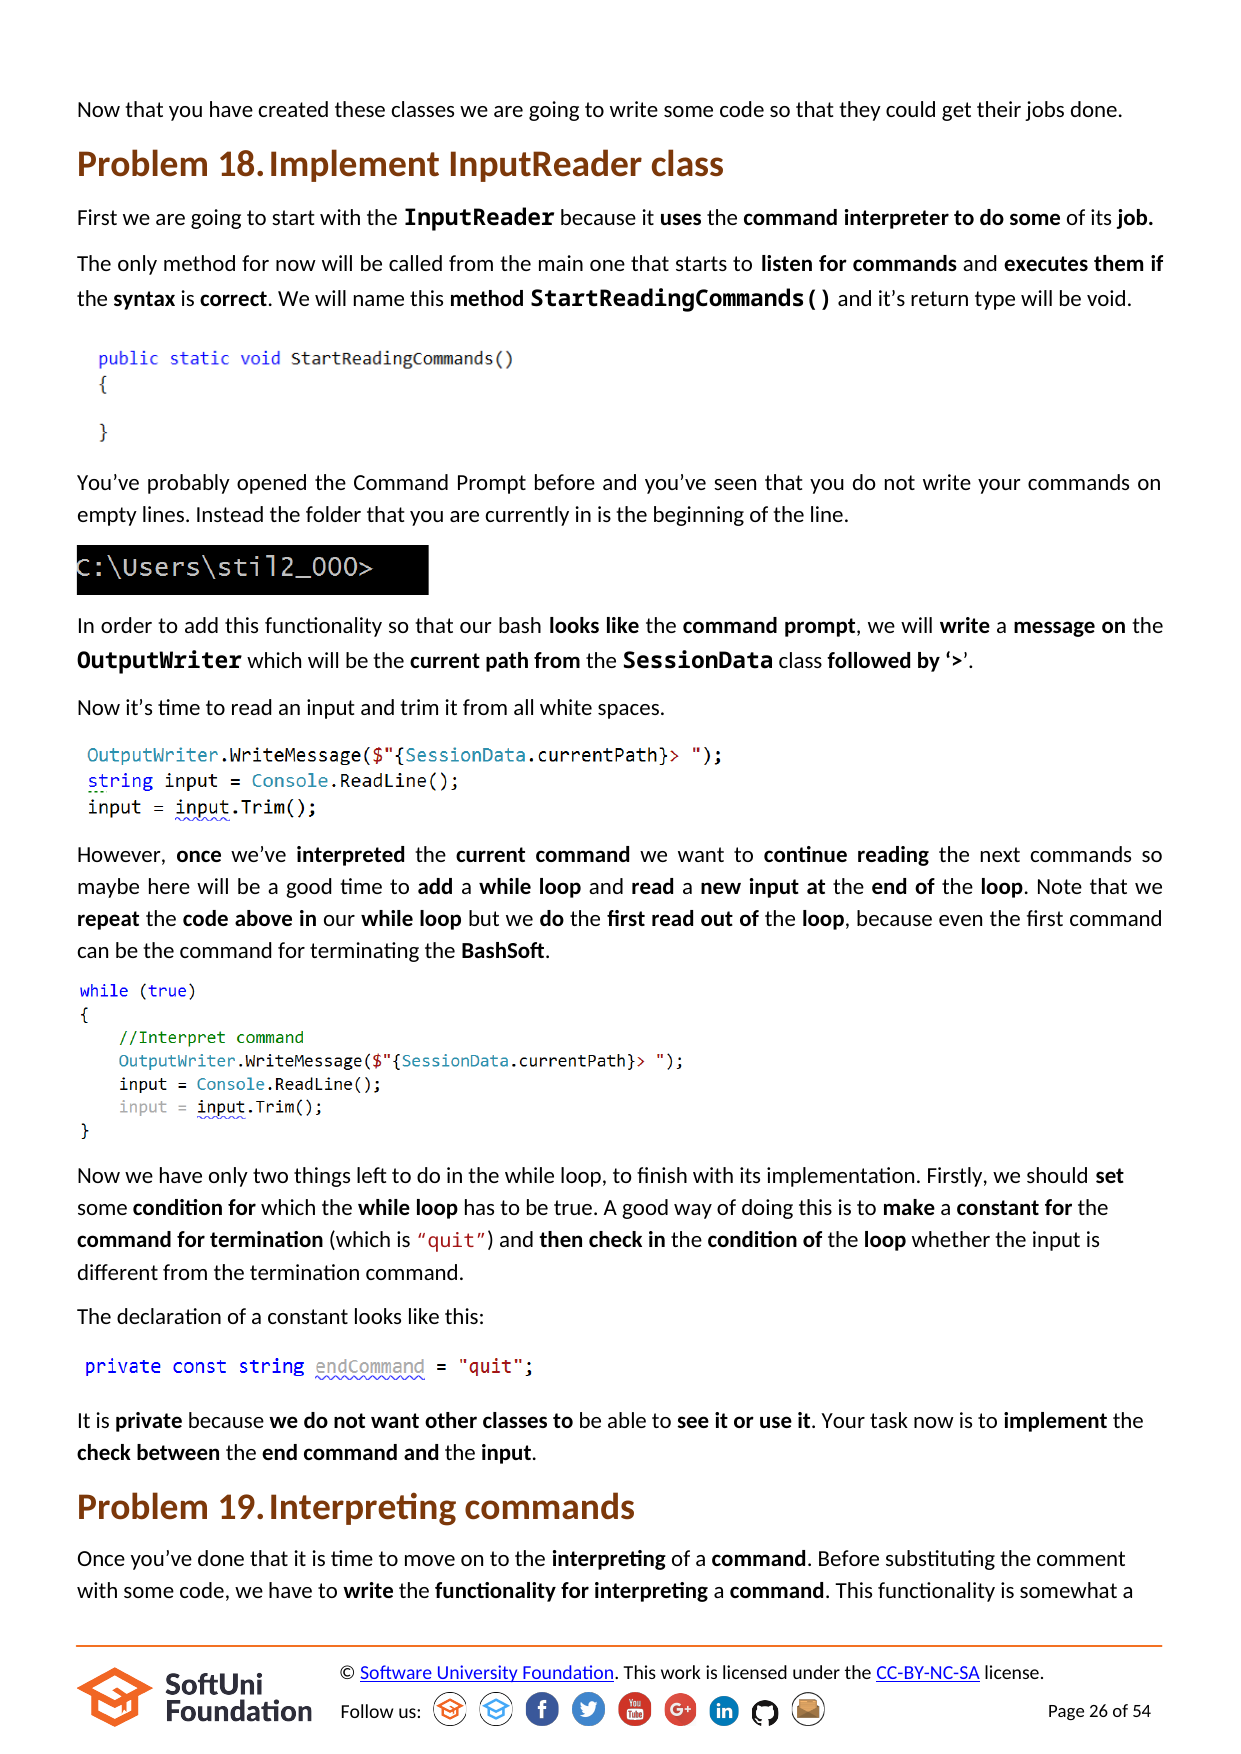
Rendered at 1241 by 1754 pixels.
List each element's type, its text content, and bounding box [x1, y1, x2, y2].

subtitle Interpreting commands [77, 1483, 1163, 1529]
picture [664, 1693, 697, 1726]
picture [791, 1692, 825, 1726]
picture [709, 1717, 718, 1726]
picture [572, 1692, 605, 1726]
picture [752, 1700, 779, 1726]
picture [76, 737, 774, 824]
picture [525, 1692, 559, 1726]
picture [479, 1692, 513, 1726]
picture [76, 330, 615, 452]
subtitle Implement InputReader class [77, 140, 1163, 186]
picture [433, 1692, 467, 1726]
text Now we have only two things left to do in the while loop, to finish with its implementation. Firstly, we should set some condition for which the while loop has to be true. A good way of doing this is to make a constant for the command for termination (which is “quit”) and then check in the condition of the loop whether the input is different from the termination command. [77, 1161, 1163, 1286]
text Now it’s time to read an input and trim it from all white spaces. [77, 693, 1163, 721]
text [77, 1544, 1163, 1604]
picture [730, 1717, 739, 1726]
picture [709, 1696, 718, 1705]
text First we are going to start with the InputReader because it uses the command interpreter to do some of its job. [77, 201, 1163, 232]
picture [618, 1692, 652, 1726]
text Now that you have created these classes we are going to write some code so that they could get their jobs done. [77, 95, 1163, 123]
text In order to add this functionality so that our bash looks like the command prompt, we will write a message on the OutputWriter which will be the current path from the SessionData class followed by ‘>’. [77, 612, 1163, 676]
text However, once we’ve interpreted the current command we want to continue reading the next commands so maybe here will be a good time to add a while loop and read a new input at the end of the loop. Note that we repeat the code above in our while loop but we do the first read out of the loop, because even the first command can be the command for terminating the BashSoft. [77, 840, 1163, 964]
text You’ve probably opened the Command Prompt before and you’ve seen that you do not write your commands on empty lines. Instead the folder that you are currently in is the beginning of the line. [77, 468, 1163, 528]
picture [76, 545, 429, 595]
text The declaration of a constant looks like this: [77, 1302, 1163, 1331]
picture [76, 981, 689, 1145]
picture [76, 1667, 312, 1727]
picture [76, 1347, 546, 1390]
picture [730, 1696, 739, 1705]
text The only method for now will be called from the main one that starts to listen for commands and executes them if the syntax is correct. We will name this method StartReadingCommands() and it’s return type will be void. [77, 249, 1163, 313]
text It is private because we do not want other classes to be able to see it or use it. Your task now is to implement the check between the end command and the input. [77, 1406, 1163, 1466]
picture [723, 1708, 732, 1717]
